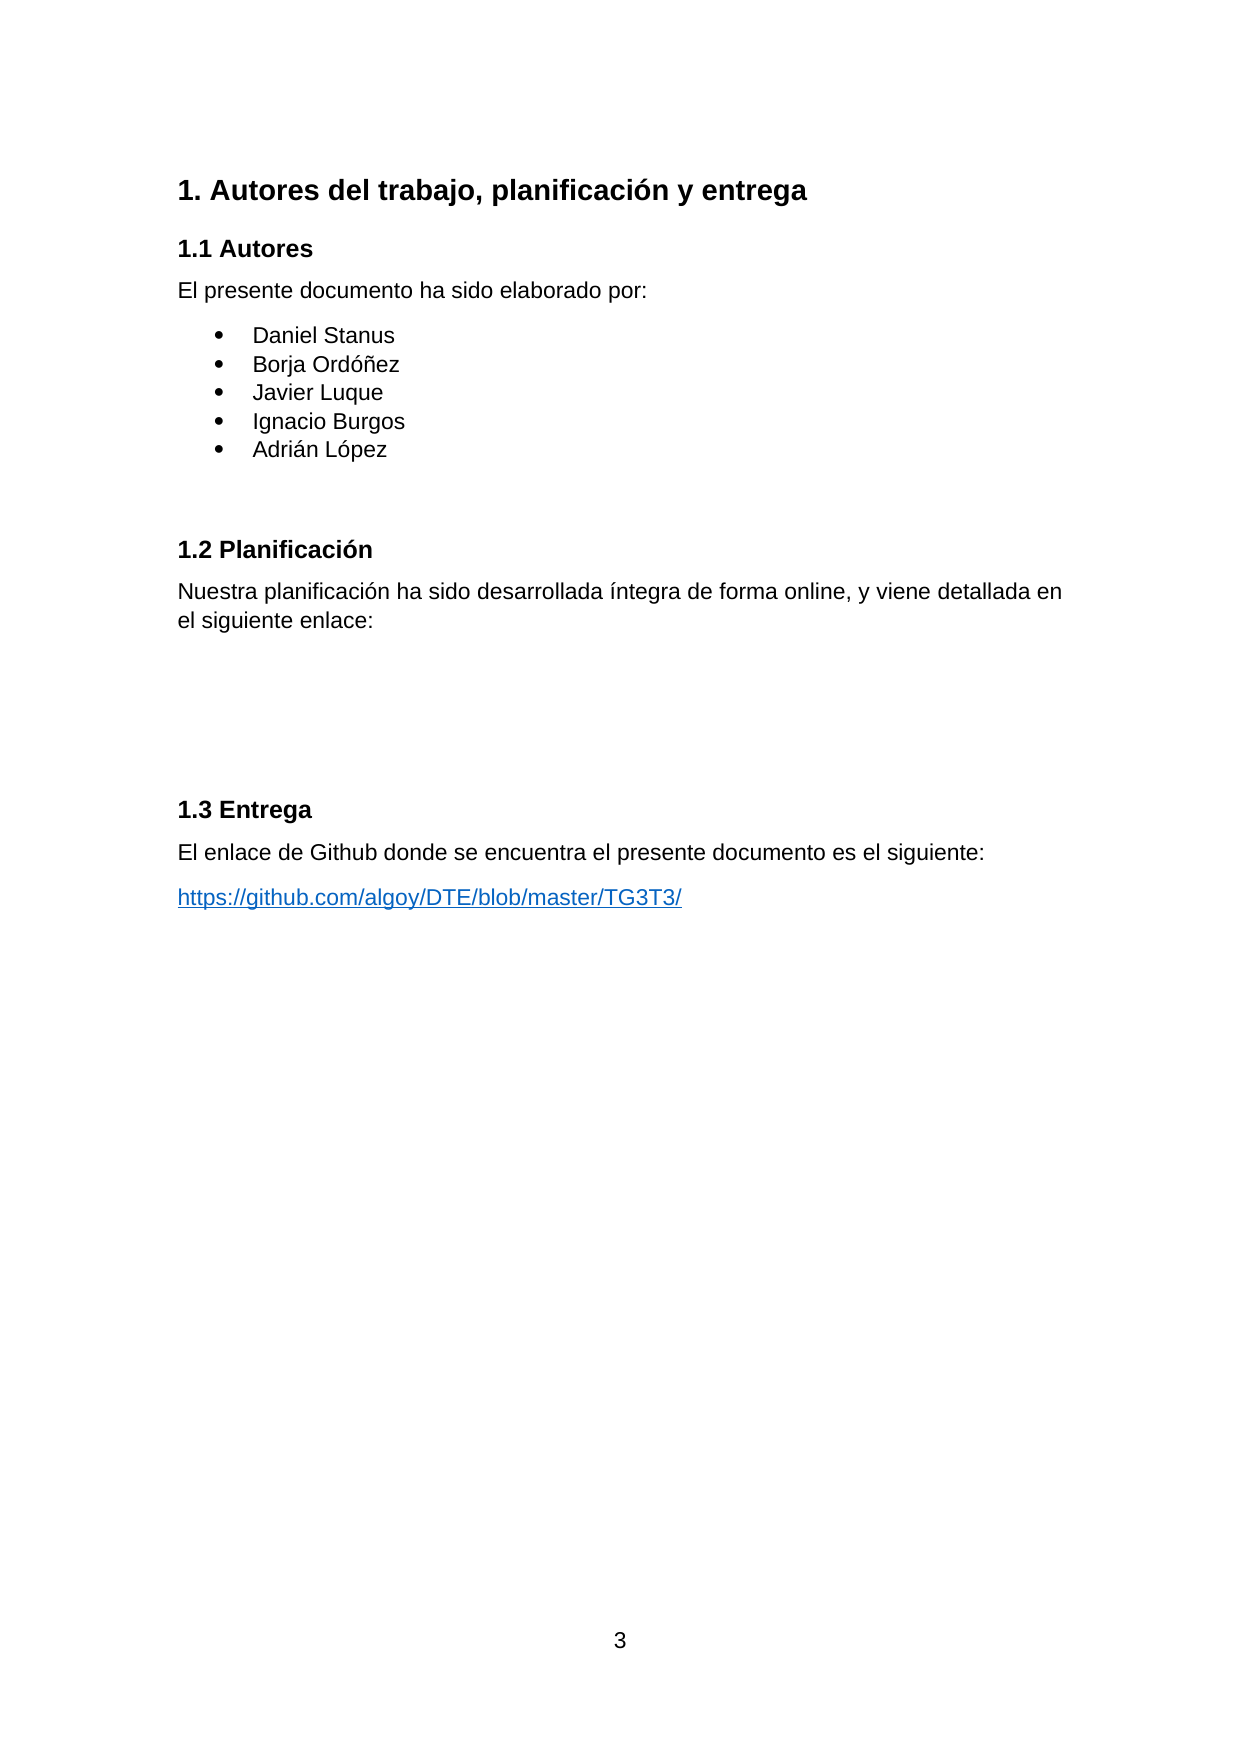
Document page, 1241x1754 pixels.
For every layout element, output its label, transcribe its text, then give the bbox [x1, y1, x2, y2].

text El enlace de Github donde se encuentra el presente documento es el siguiente: [177, 839, 1063, 865]
list Adrián López [215, 436, 1063, 462]
list Ignacio Burgos [215, 408, 1063, 434]
subtitle 1. Autores del trabajo, planificación y entrega [177, 173, 1063, 206]
text Nuestra planificación ha sido desarrollada íntegra de forma online, y viene detallada en el siguiente enlace: [177, 578, 1063, 633]
list Javier Luque [215, 379, 1063, 406]
subtitle 1.2 Planificación [177, 535, 1063, 563]
list Daniel Stanus [215, 322, 1063, 349]
subtitle 1.3 Entrega [177, 795, 1063, 824]
list Borja Ordóñez [215, 351, 1063, 377]
subtitle 1.1 Autores [177, 234, 1063, 262]
text https://github.com/algoy/DTE/blob/master/TG3T3/ [177, 884, 1063, 910]
text El presente documento ha sido elaborado por: [177, 277, 1063, 304]
